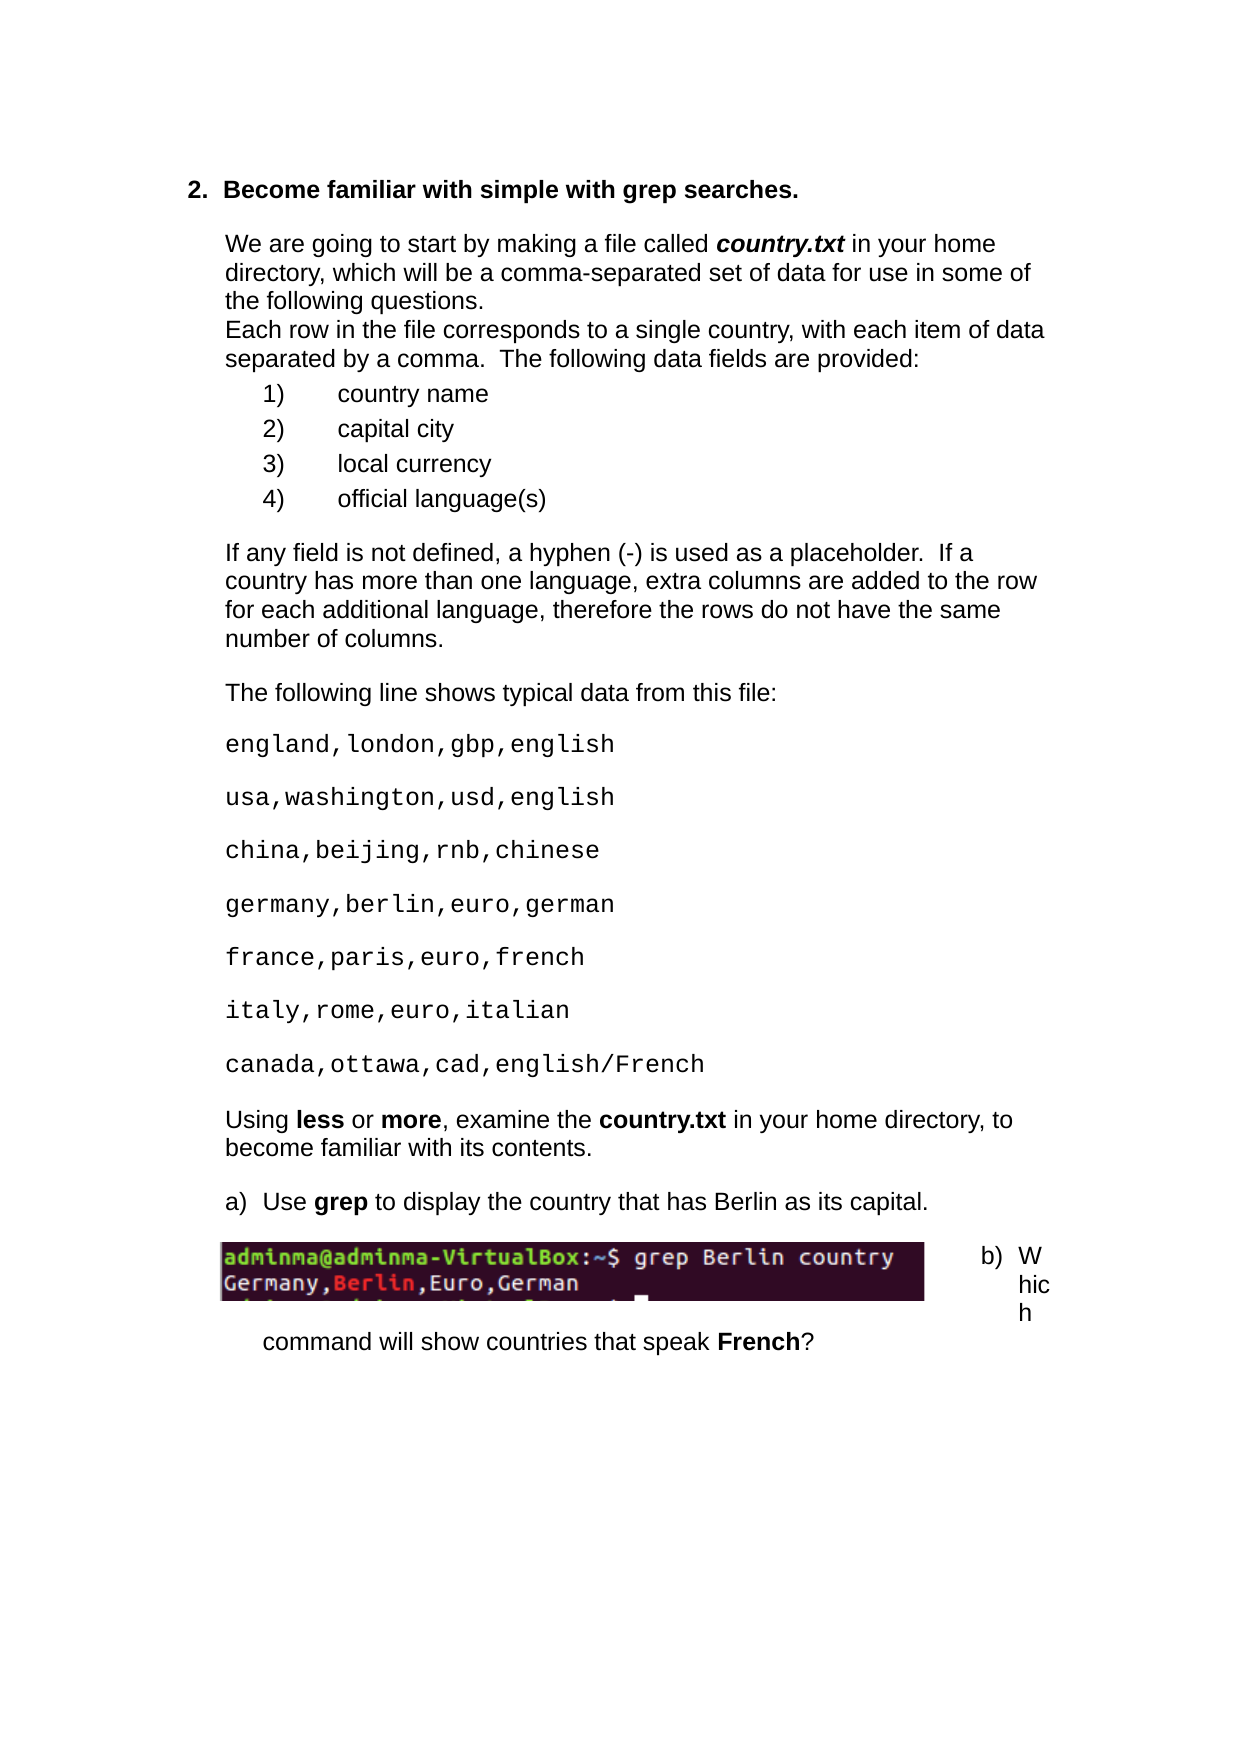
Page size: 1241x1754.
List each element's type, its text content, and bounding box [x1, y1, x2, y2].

list germany,berlin,euro,german [225, 891, 1053, 919]
list england,london,gbp,english [225, 731, 1053, 759]
list The following line shows typical data from this file: [187, 677, 1053, 706]
list canada,ottawa,cad,english/French [225, 1051, 1053, 1079]
list usa,washington,usd,english [225, 784, 1053, 813]
list 3) local currency [225, 449, 1053, 477]
list Using less or more, examine the country.txt in your home directory, to become familiar with its contents. [225, 1104, 1053, 1162]
text Become familiar with simple with grep searches. [187, 175, 1053, 204]
list france,paris,euro,french [225, 944, 1053, 973]
list We are going to start by making a file called country.txt in your home directory, which will be a comma-separated set of data for use in some of the following questions. Each row in the file corresponds to a single country, with each item of data separated by a comma. The following data fields are provided: [225, 229, 1053, 372]
list Use grep to display the country that has Berlin as its capital. [225, 1187, 1053, 1216]
list italy,rome,euro,italian [225, 998, 1053, 1026]
list 2) capital city [225, 414, 1053, 442]
list If any field is not defined, a hyphen (-) is used as a placeholder. If a country has more than one language, extra columns are added to the row for each additional language, therefore the rows do not have the same number of columns. [225, 537, 1053, 652]
list 4) official language(s) [225, 484, 1053, 512]
picture [219, 1242, 925, 1301]
list 1) country name [225, 379, 1053, 407]
list china,beijing,rnb,chinese [225, 838, 1053, 866]
